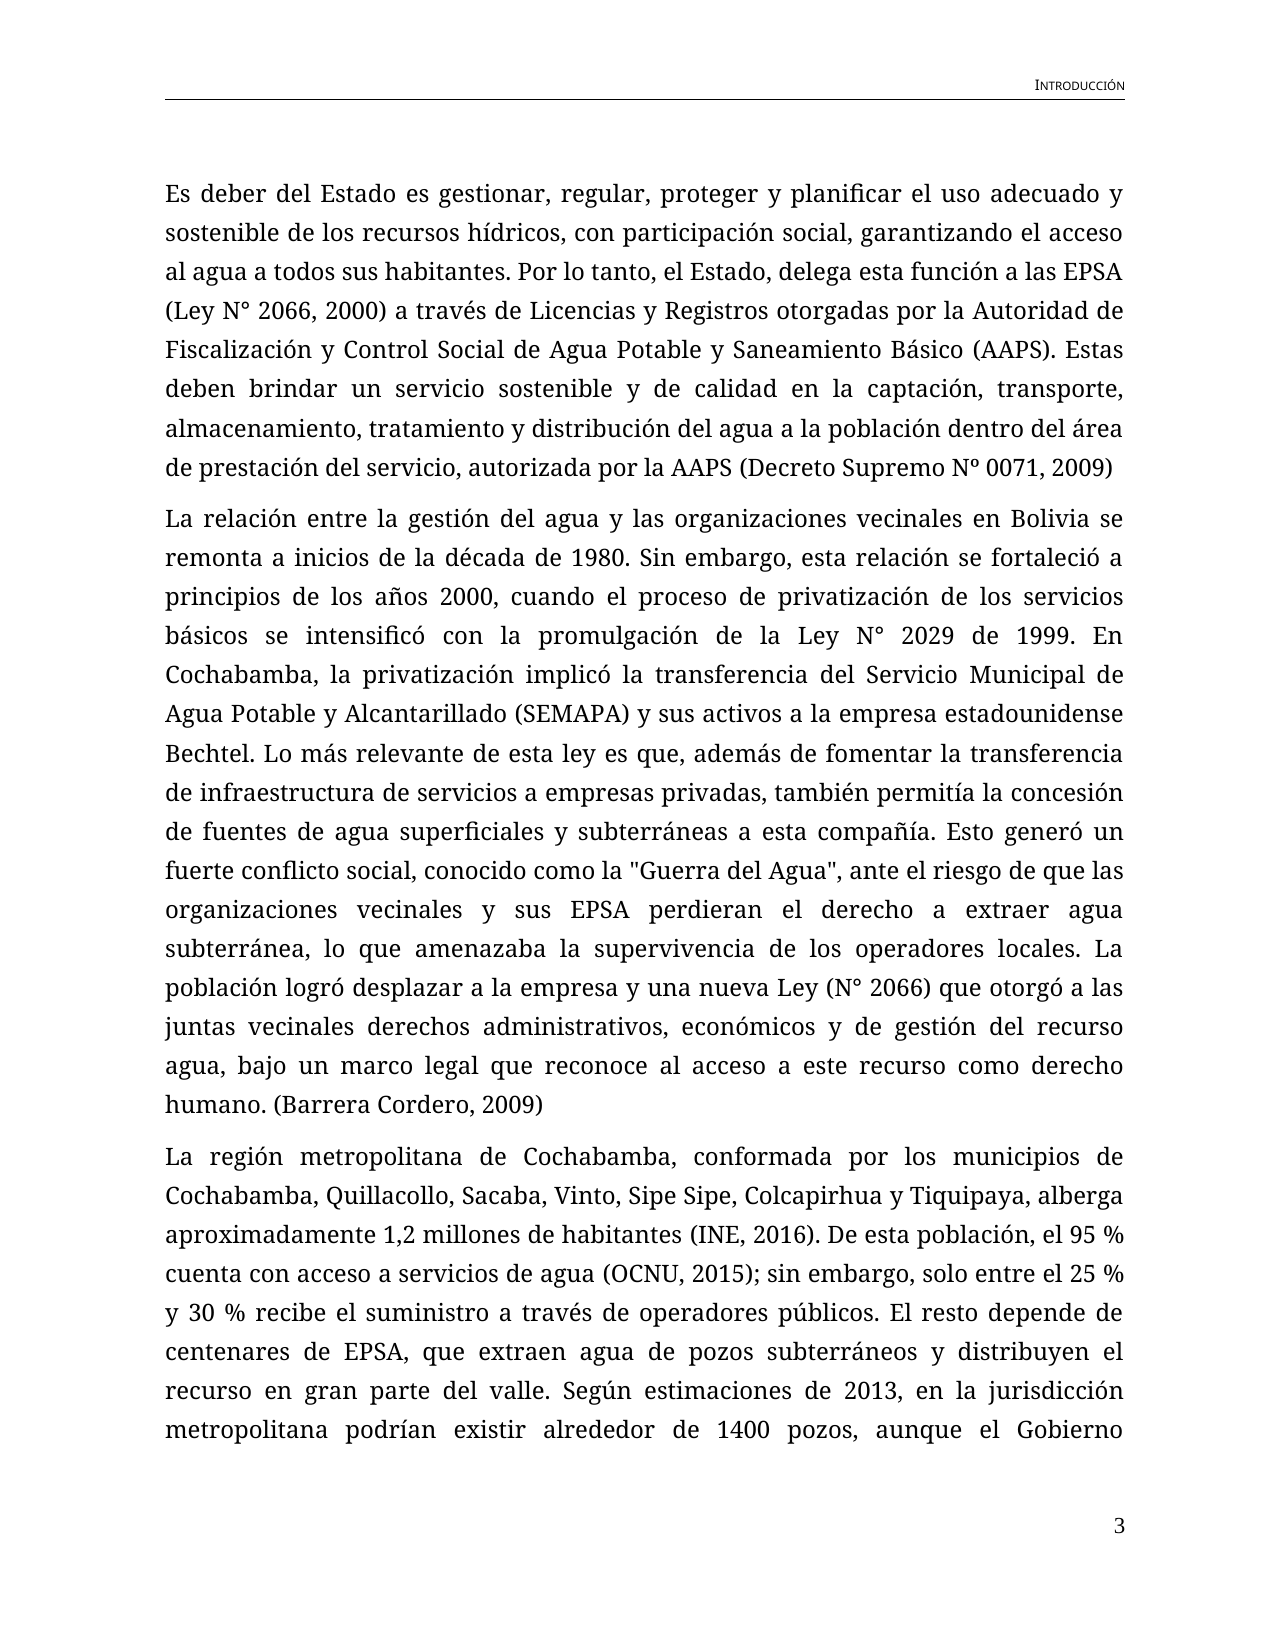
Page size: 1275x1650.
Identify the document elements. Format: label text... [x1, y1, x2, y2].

text Es deber del Estado es gestionar, regular, proteger y planificar el uso adecuado y sostenible de los recursos hídricos, con participación social, garantizando el acceso al agua a todos sus habitantes. Por lo tanto, el Estado, delega esta función a las EPSA a través de Licencias y Registros otorgadas por la Autoridad de Fiscalización y Control Social de Agua Potable y Saneamiento Básico (AAPS). Estas deben brindar un servicio sostenible y de calidad en la captación, transporte, almacenamiento, tratamiento y distribución del agua a la población dentro del área de prestación del servicio, autorizada por la AAPS [165, 177, 1125, 483]
text La relación entre la gestión del agua y las organizaciones vecinales en Bolivia se remonta a inicios de la década de 1980. Sin embargo, esta relación se fortaleció a principios de los años 2000, cuando el proceso de privatización de los servicios básicos se intensificó con la promulgación de la Ley N° 2029 de 1999. En Cochabamba, la privatización implicó la transferencia del Servicio Municipal de Agua Potable y Alcantarillado (SEMAPA) y sus activos a la empresa estadounidense Bechtel. Lo más relevante de esta ley es que, además de fomentar la transferencia de infraestructura de servicios a empresas privadas, también permitía la concesión de fuentes de agua superficiales y subterráneas a esta compañía. Esto generó un fuerte conflicto social, conocido como la "Guerra del Agua", ante el riesgo de que las organizaciones vecinales y sus EPSA perdieran el derecho a extraer agua subterránea, lo que amenazaba la supervivencia de los operadores locales. La población logró desplazar a la empresa y una nueva Ley (N° 2066) que otorgó a las juntas vecinales derechos administrativos, económicos y de gestión del recurso agua, bajo un marco legal que reconoce al acceso a este recurso como derecho humano. [165, 502, 1125, 1121]
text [165, 1139, 1125, 1446]
